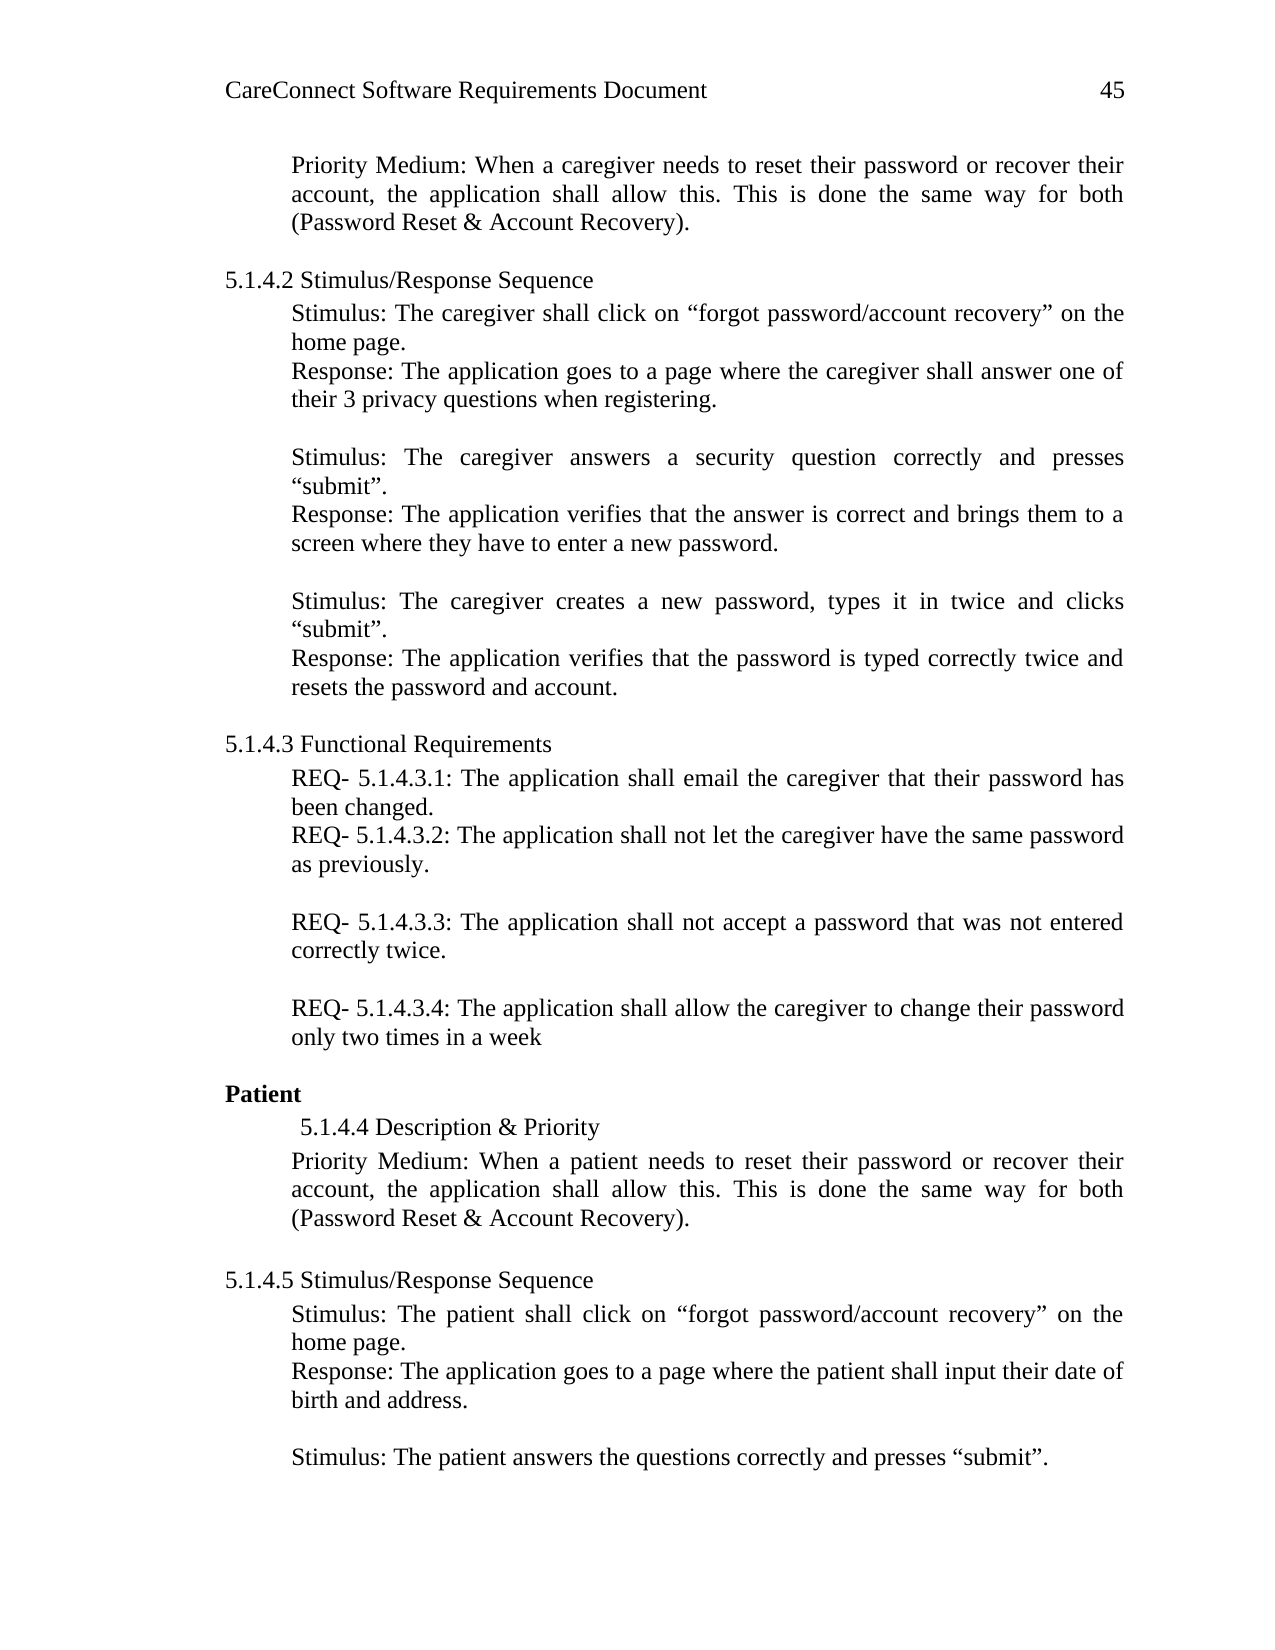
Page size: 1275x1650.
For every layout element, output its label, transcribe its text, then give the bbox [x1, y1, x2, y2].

text Priority Medium: When a caregiver needs to reset their password or recover their account, the application shall allow this. This is done the same way for both (Password Reset & Account Recovery). [291, 150, 1125, 236]
text REQ- 5.1.4.3.1: The application shall email the caregiver that their password has been changed. [291, 763, 1125, 820]
text Patient [225, 1079, 1125, 1108]
text Response: The application goes to a page where the caregiver shall answer one of their 3 privacy questions when registering. [291, 356, 1125, 413]
text Stimulus: The caregiver answers a security question correctly and presses “submit”. [291, 442, 1125, 499]
text 5.1.4.2 Stimulus/Response Sequence [225, 265, 1125, 294]
text REQ- 5.1.4.3.2: The application shall not let the caregiver have the same password as previously. [291, 820, 1125, 878]
text Stimulus: The patient answers the questions correctly and presses “submit”. [291, 1442, 1125, 1471]
text Response: The application goes to a page where the patient shall input their date of birth and address. [291, 1356, 1125, 1414]
text Response: The application verifies that the password is typed correctly twice and resets the password and account. [291, 643, 1125, 701]
text 5.1.4.5 Stimulus/Response Sequence [225, 1265, 1125, 1294]
text REQ- 5.1.4.3.3: The application shall not accept a password that was not entered correctly twice. [291, 907, 1125, 964]
text REQ- 5.1.4.3.4: The application shall allow the caregiver to change their password only two times in a week [291, 993, 1125, 1050]
text Stimulus: The patient shall click on “forgot password/account recovery” on the home page. [291, 1299, 1125, 1356]
text Response: The application verifies that the answer is correct and brings them to a screen where they have to enter a new password. [291, 499, 1125, 557]
text 5.1.4.3 Functional Requirements [225, 729, 1125, 758]
text Stimulus: The caregiver shall click on “forgot password/account recovery” on the home page. [291, 298, 1125, 356]
text Priority Medium: When a patient needs to reset their password or recover their account, the application shall allow this. This is done the same way for both (Password Reset & Account Recovery). [291, 1146, 1125, 1232]
text Stimulus: The caregiver creates a new password, types it in twice and clicks “submit”. [291, 586, 1125, 643]
text 5.1.4.4 Description & Priority [225, 1112, 1125, 1141]
